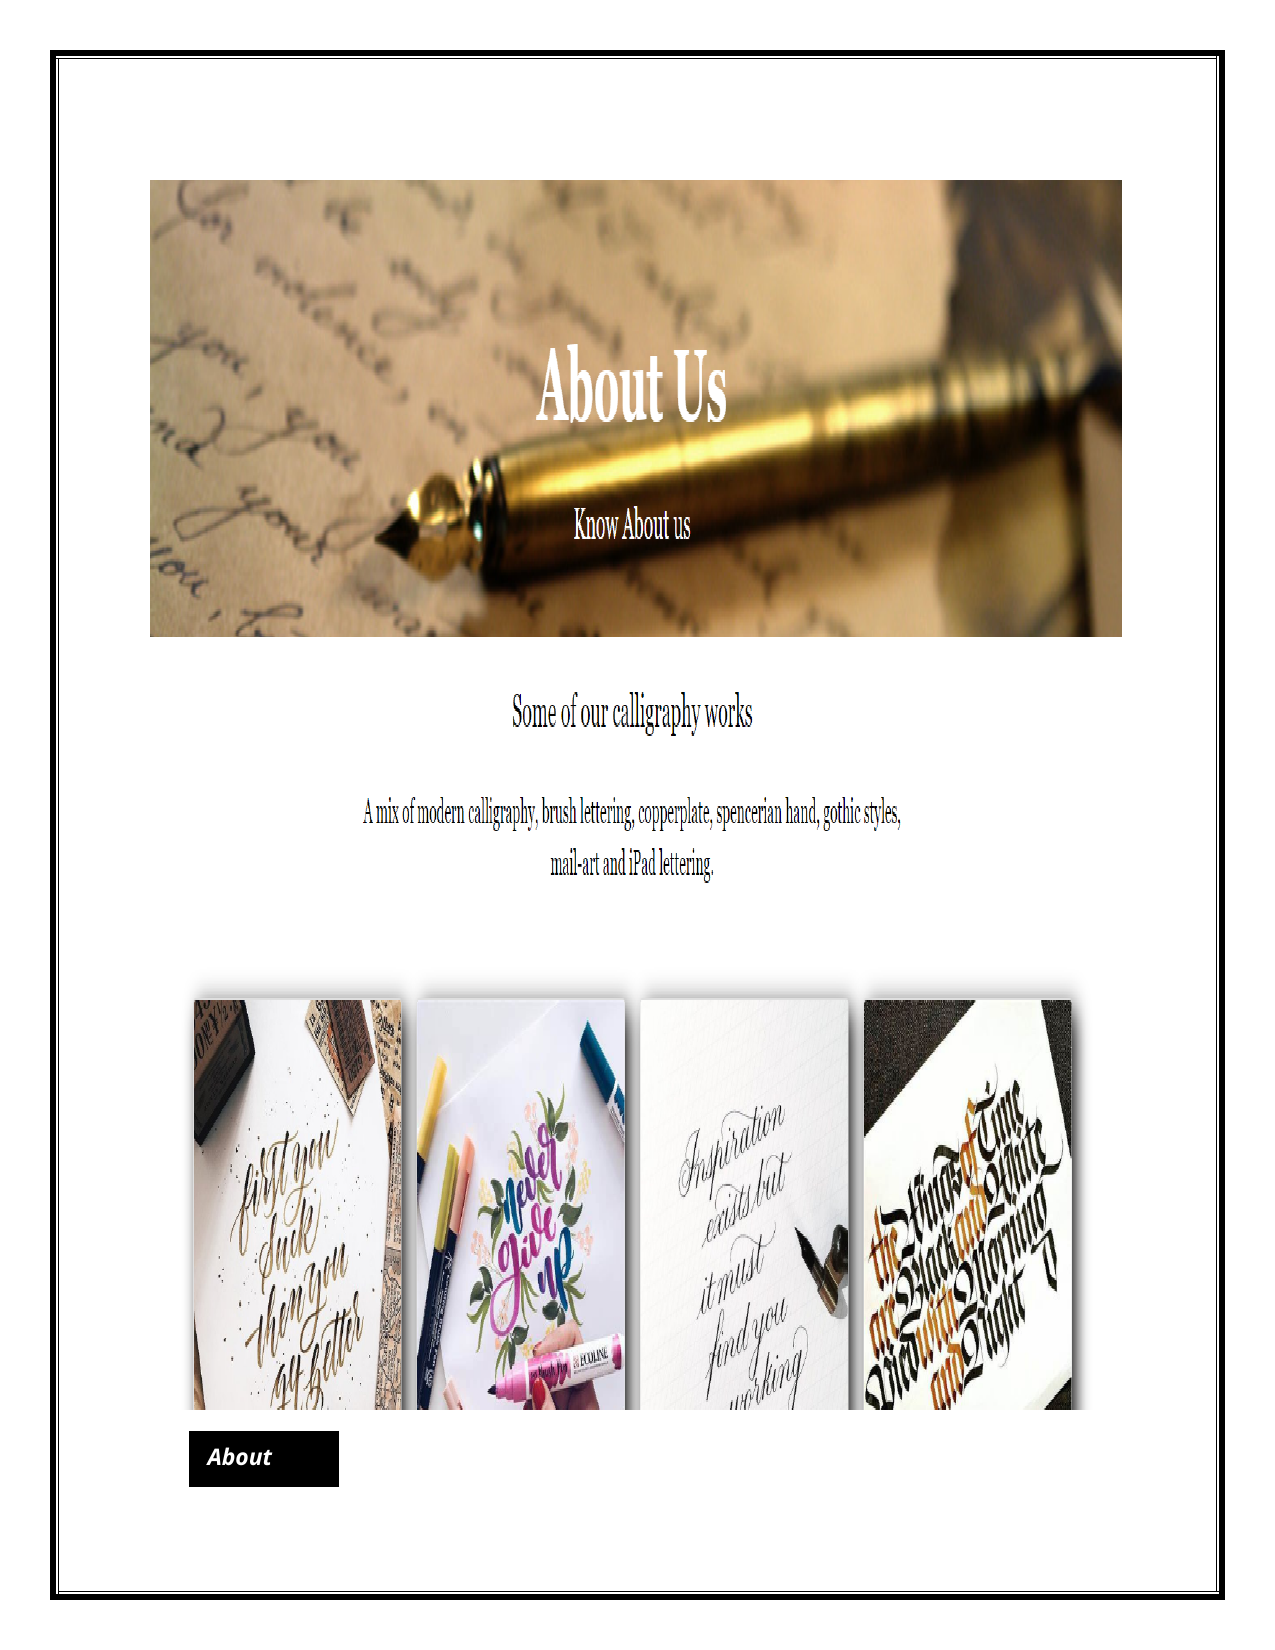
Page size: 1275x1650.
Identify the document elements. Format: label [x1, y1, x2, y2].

picture [150, 180, 1122, 1410]
